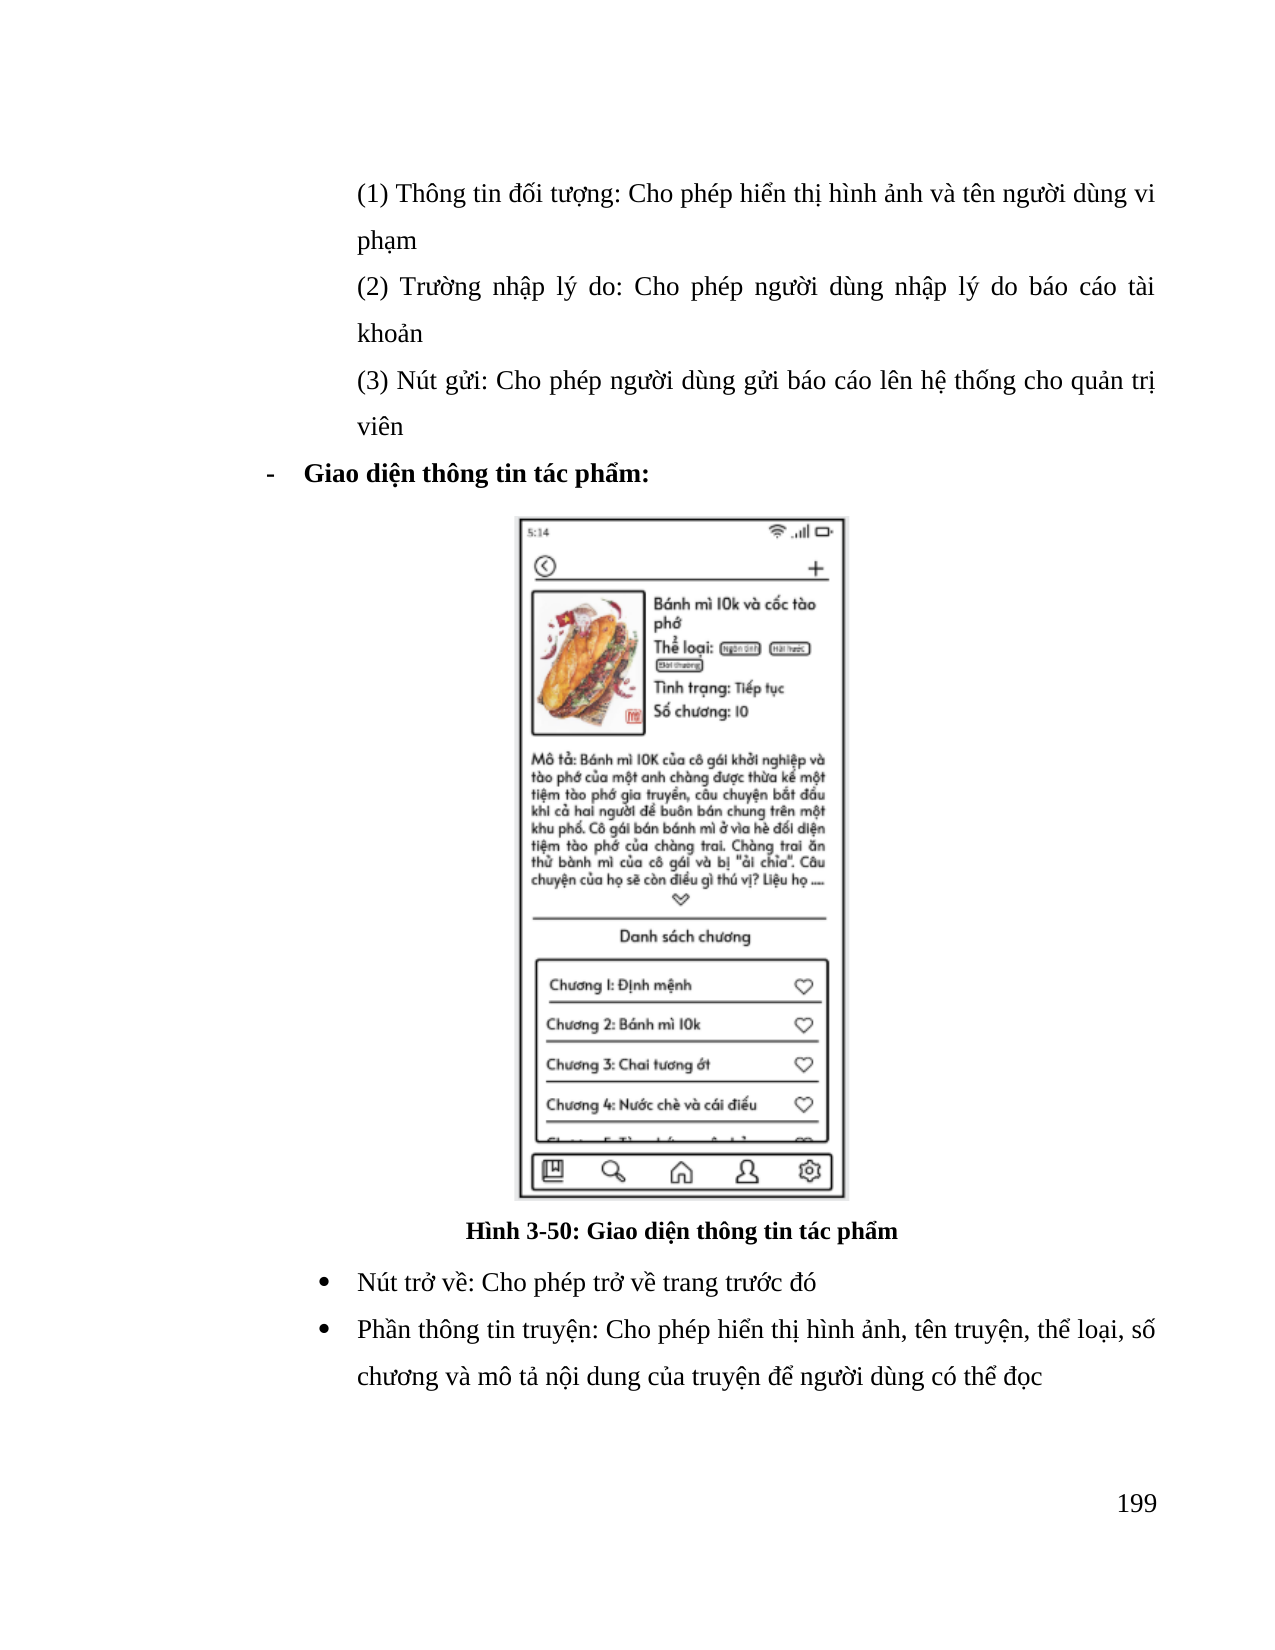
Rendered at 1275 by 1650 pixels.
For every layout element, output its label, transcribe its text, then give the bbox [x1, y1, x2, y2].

list Phần thông tin truyện: Cho phép hiển thị hình ảnh, tên truyện, thể loại, số chương và mô tả nội dung của truyện để người dùng có thể đọc [319, 1313, 1157, 1391]
list (1) Thông tin đối tượng: Cho phép hiển thị hình ảnh và tên người dùng vi phạm [357, 177, 1157, 255]
list Nút trở về: Cho phép trở về trang trước đó [319, 1266, 1157, 1297]
list (2) Trường nhập lý do: Cho phép người dùng nhập lý do báo cáo tài khoản [357, 271, 1157, 348]
list Giao diện thông tin tác phẩm: [266, 457, 1157, 488]
picture [514, 516, 850, 1201]
list (3) Nút gửi: Cho phép người dùng gửi báo cáo lên hệ thống cho quản trị viên [357, 364, 1157, 442]
